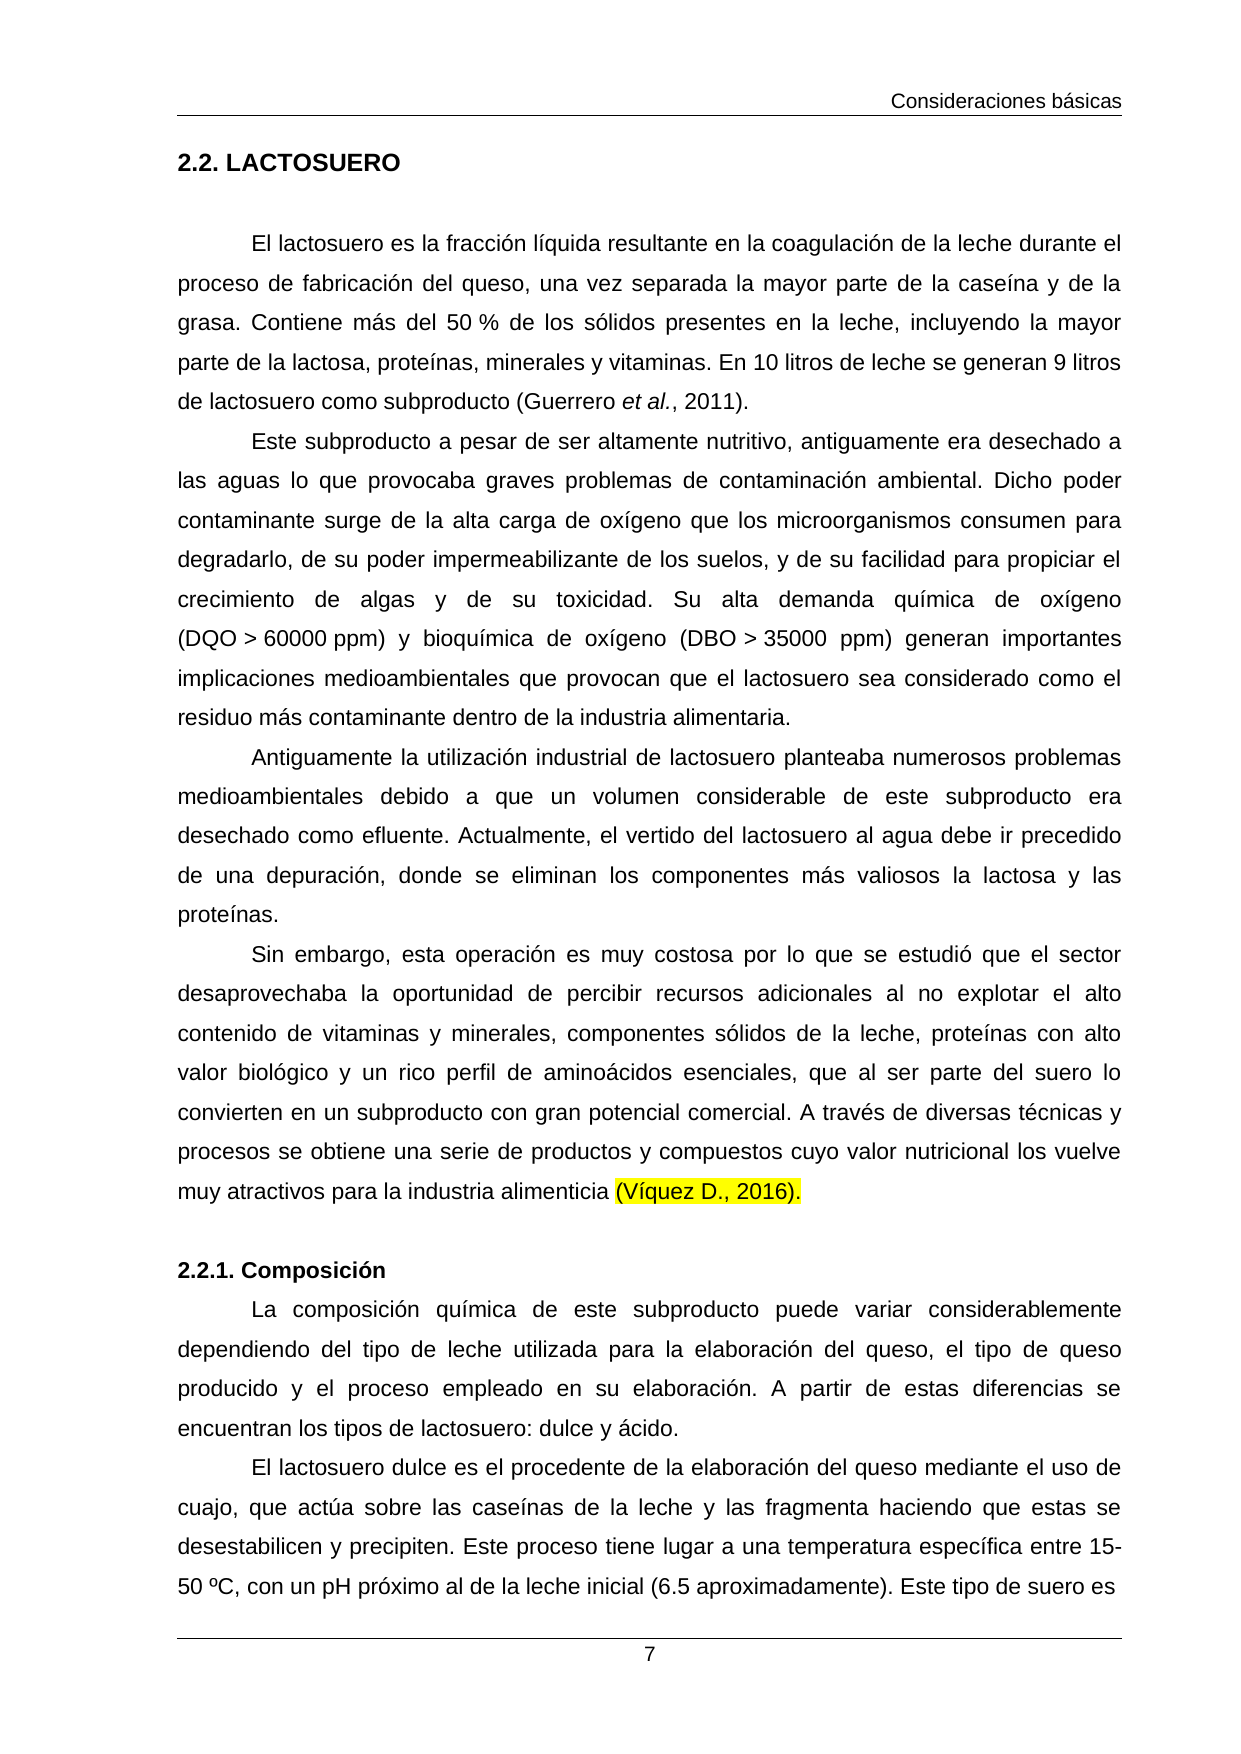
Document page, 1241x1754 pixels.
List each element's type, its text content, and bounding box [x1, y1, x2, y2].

text 2.2.1. Composición [177, 1257, 1122, 1283]
text El lactosuero es la fracción líquida resultante en la coagulación de la leche durante el proceso de fabricación del queso, una vez separada la mayor parte de la caseína y de la grasa. Contiene más del 50 % de los sólidos presentes en la leche, incluyendo la mayor parte de la lactosa, proteínas, minerales y vitaminas. En 10 litros de leche se generan 9 litros de lactosuero como subproducto (Guerrero et al., 2011). [177, 230, 1122, 414]
text Este subproducto a pesar de ser altamente nutritivo, antiguamente era desechado a las aguas lo que provocaba graves problemas de contaminación ambiental. Dicho poder contaminante surge de la alta carga de oxígeno que los microorganismos consumen para degradarlo, de su poder impermeabilizante de los suelos, y de su facilidad para propiciar el crecimiento de algas y de su toxicidad. Su alta demanda química de oxígeno (DQO > 60000 ppm) y bioquímica de oxígeno (DBO > 35000 ppm) generan importantes implicaciones medioambientales que provocan que el lactosuero sea considerado como el residuo más contaminante dentro de la industria alimentaria. [177, 428, 1122, 730]
text La composición química de este subproducto puede variar considerablemente dependiendo del tipo de leche utilizada para la elaboración del queso, el tipo de queso producido y el proceso empleado en su elaboración. A partir de estas diferencias se encuentran los tipos de lactosuero: dulce y ácido. [177, 1296, 1122, 1441]
text Antiguamente la utilización industrial de lactosuero planteaba numerosos problemas medioambientales debido a que un volumen considerable de este subproducto era desechado como efluente. Actualmente, el vertido del lactosuero al agua debe ir precedido de una depuración, donde se eliminan los componentes más valiosos la lactosa y las proteínas. [177, 743, 1122, 928]
text El lactosuero dulce es el procedente de la elaboración del queso mediante el uso de cuajo, que actúa sobre las caseínas de la leche y las fragmenta haciendo que estas se desestabilicen y precipiten. Este proceso tiene lugar a una temperatura específica entre 15-50 ºC, con un pH próximo al de la leche inicial (6.5 aproximadamente). Este tipo de suero es [177, 1454, 1122, 1599]
text Sin embargo, esta operación es muy costosa por lo que se estudió que el sector desaprovechaba la oportunidad de percibir recursos adicionales al no explotar el alto contenido de vitaminas y minerales, componentes sólidos de la leche, proteínas con alto valor biológico y un rico perfil de aminoácidos esenciales, que al ser parte del suero lo convierten en un subproducto con gran potencial comercial. A través de diversas técnicas y procesos se obtiene una serie de productos y compuestos cuyo valor nutricional los vuelve muy atractivos para la industria alimenticia (Víquez D., 2016). [177, 941, 1122, 1204]
text 2.2. LACTOSUERO [177, 148, 1122, 176]
